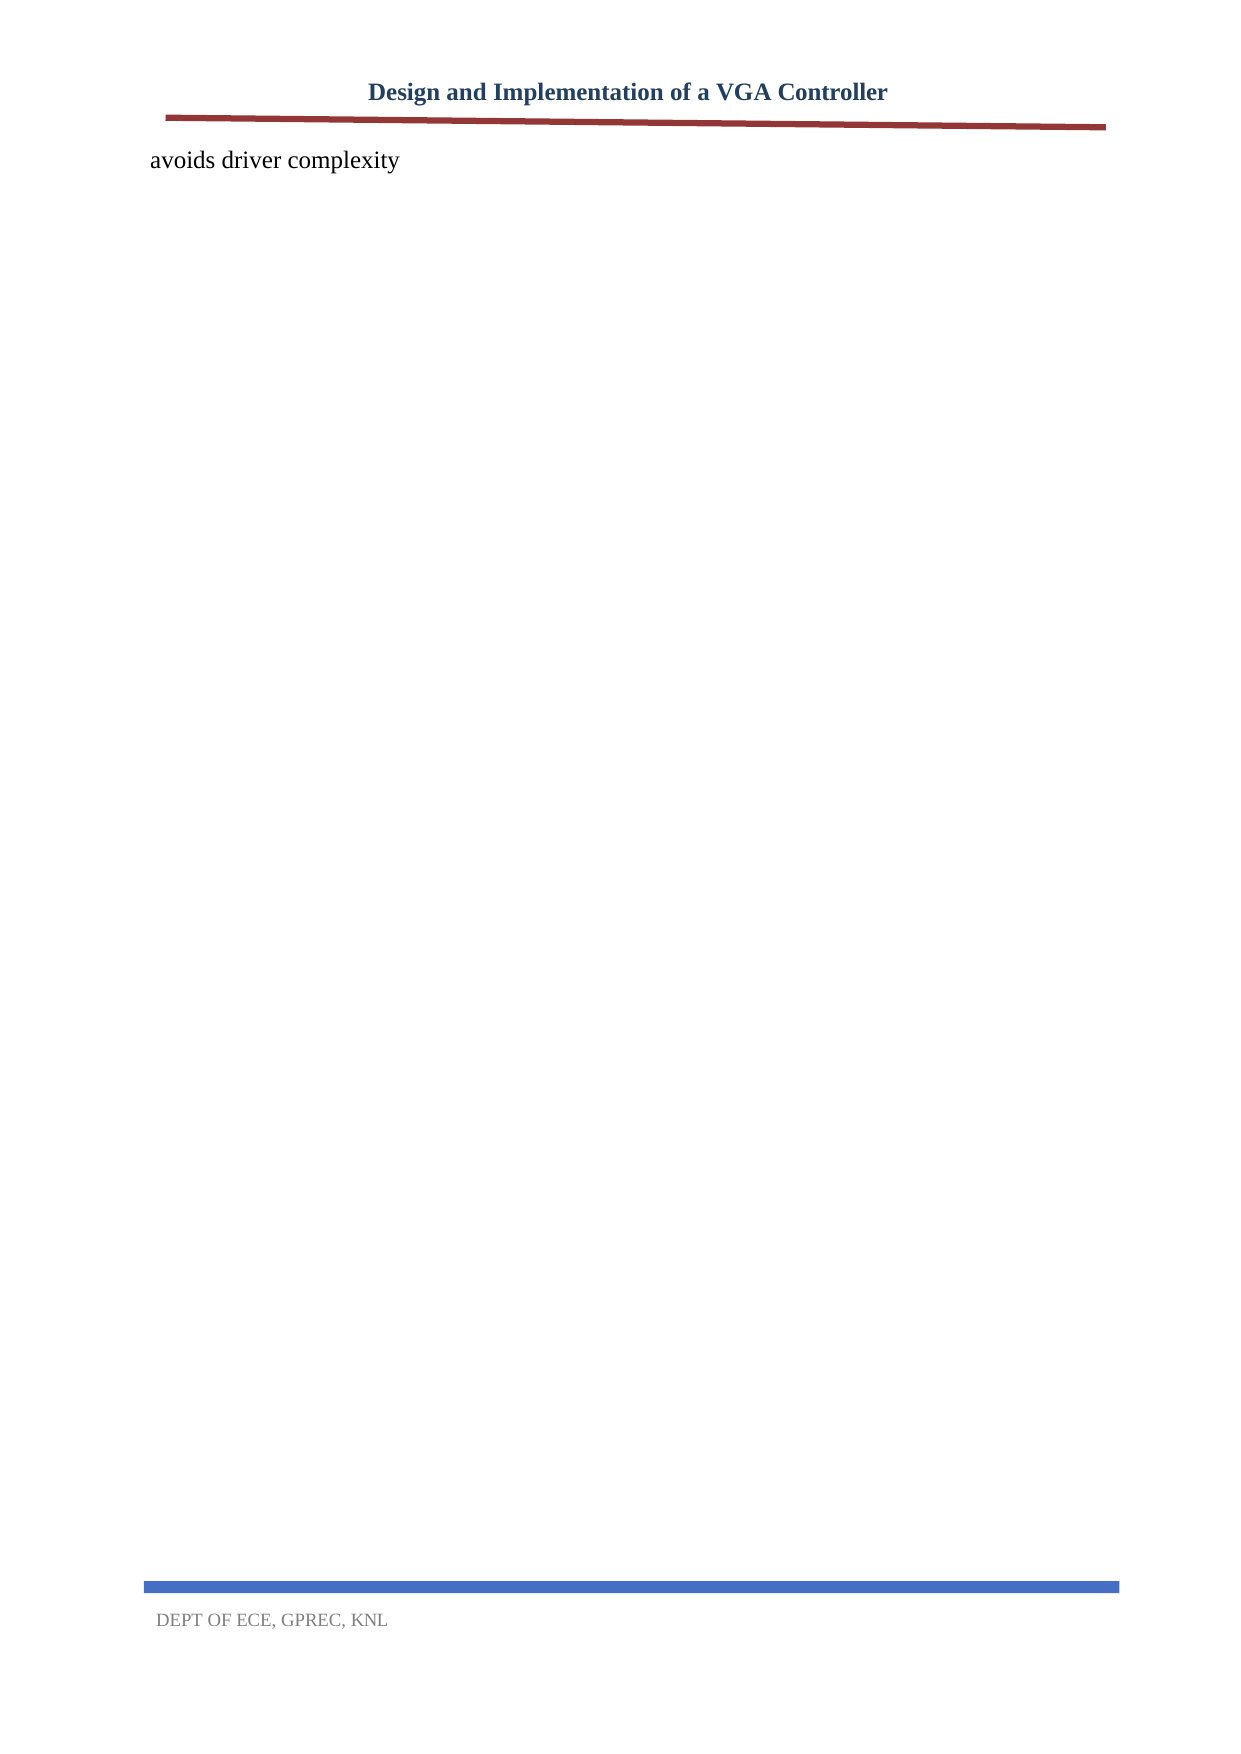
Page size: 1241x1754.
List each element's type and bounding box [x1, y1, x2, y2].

text [150, 104, 1090, 174]
